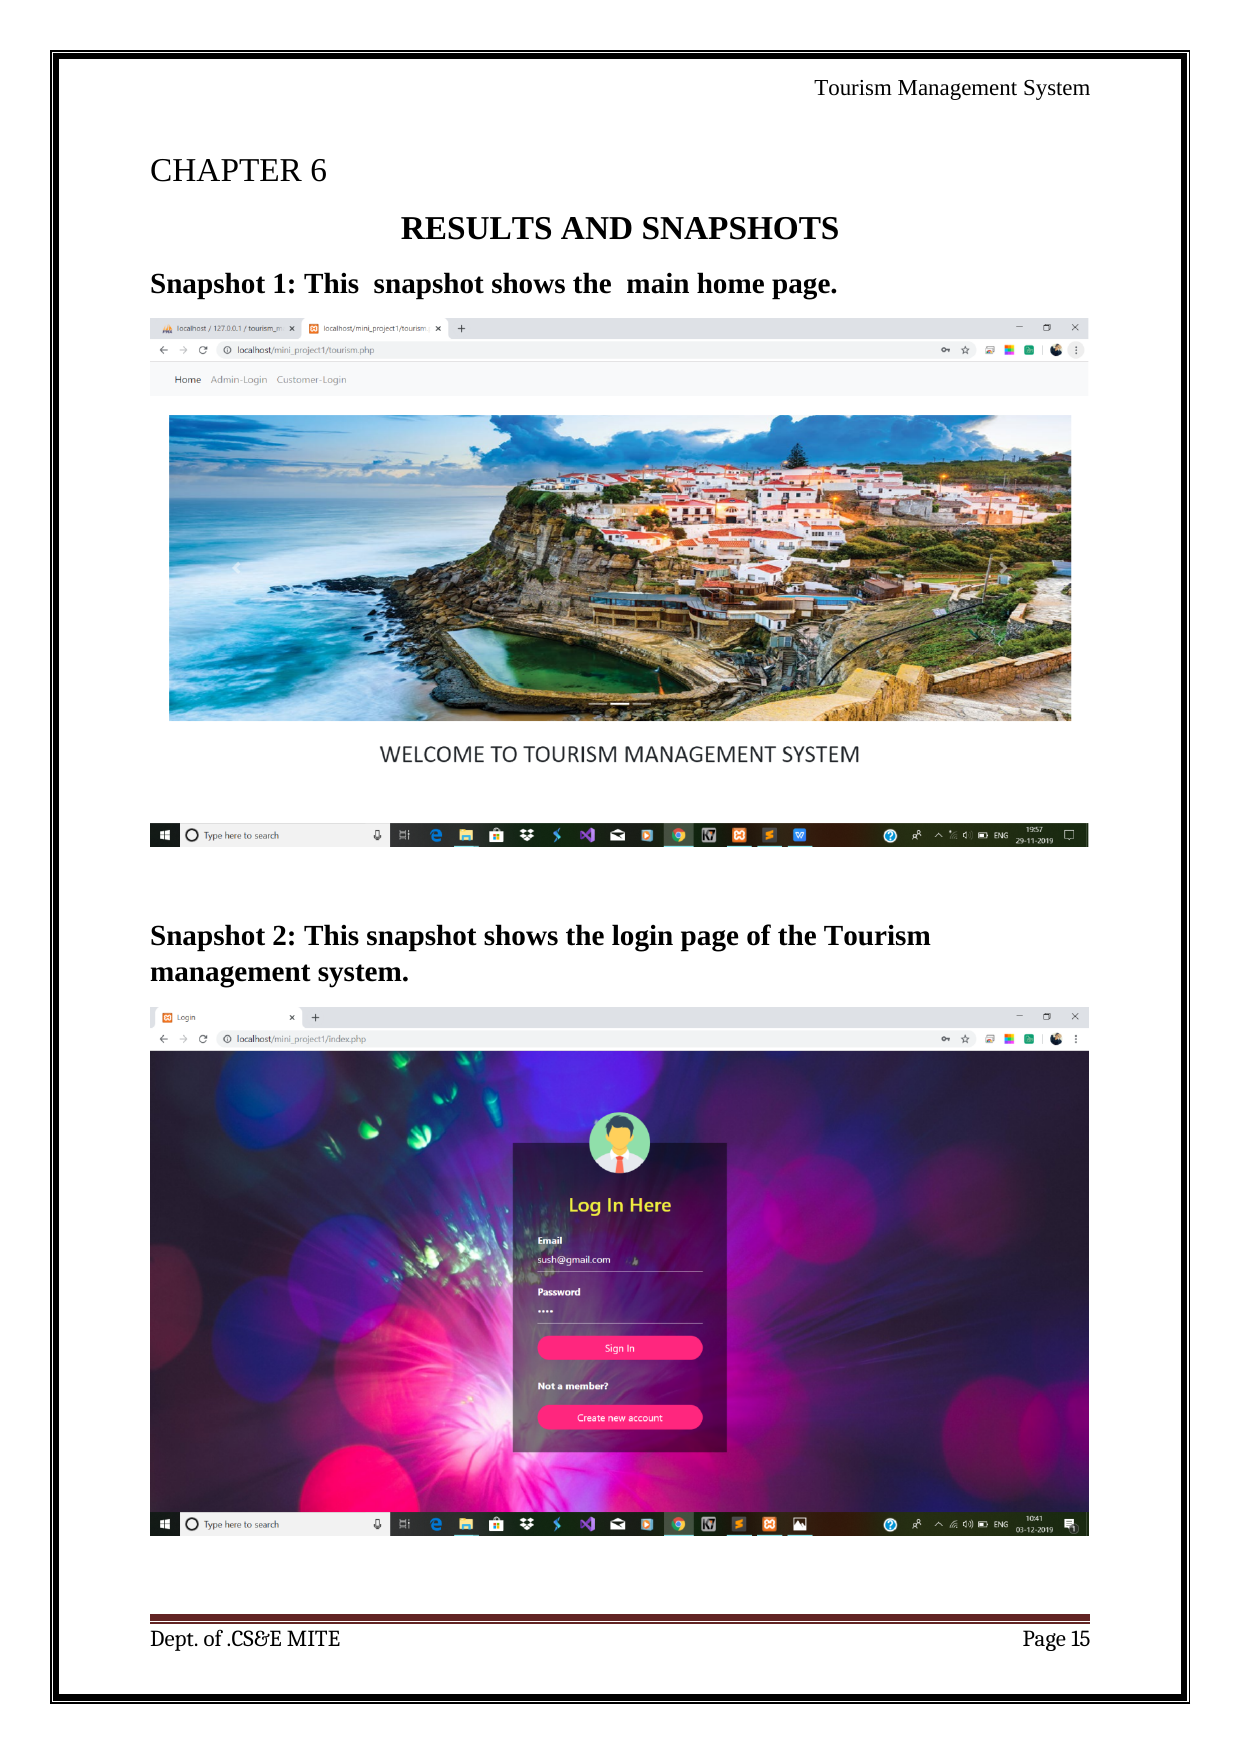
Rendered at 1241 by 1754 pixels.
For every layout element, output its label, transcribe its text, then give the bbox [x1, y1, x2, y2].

text CHAPTER 6 [150, 150, 1090, 188]
picture [150, 1007, 1089, 1536]
text Snapshot 1: This snapshot shows the main home page. [150, 266, 1090, 299]
picture [150, 318, 1089, 847]
text Snapshot 2: This snapshot shows the login page of the Tourism management system. [150, 918, 1090, 988]
text RESULTS AND SNAPSHOTS [150, 208, 1090, 246]
